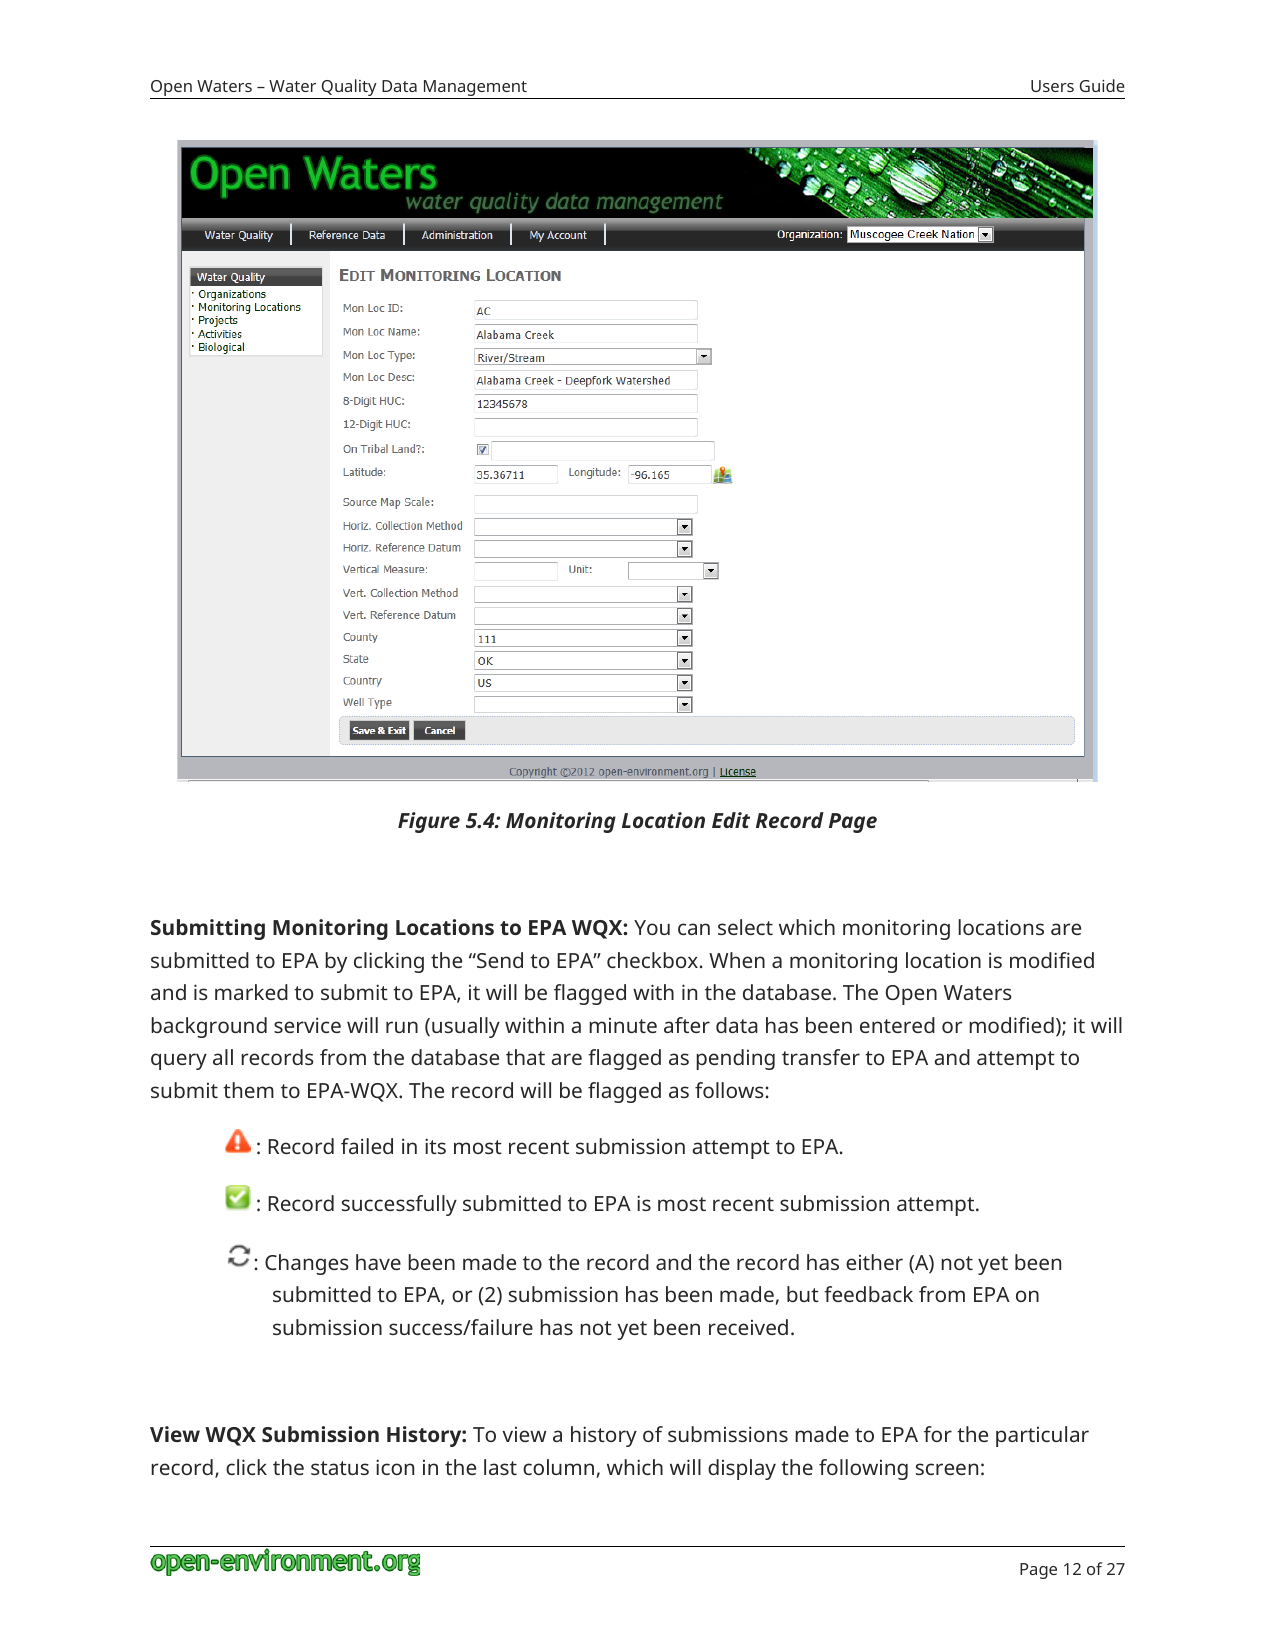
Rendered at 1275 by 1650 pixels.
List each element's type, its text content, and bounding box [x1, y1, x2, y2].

picture [225, 1129, 251, 1155]
picture [177, 140, 1098, 782]
text : Record successfully submitted to EPA is most recent submission attempt. [225, 1186, 1125, 1217]
text Submitting Monitoring Locations to EPA WQX: You can select which monitoring locations are submitted to EPA by clicking the “Send to EPA” checkbox. When a monitoring location is modified and is marked to submit to EPA, it will be flagged with in the database. The Open Waters background service will run (usually within a minute after data has been entered or modified); it will query all records from the database that are flagged as pending transfer to EPA and attempt to submit them to EPA-WQX. The record will be flagged as follows: [150, 913, 1125, 1104]
text : Record failed in its most recent submission attempt to EPA. [225, 1129, 1125, 1161]
text View WQX Submission History: To view a history of submissions made to EPA for the particular record, click the status icon in the last column, which will display the following screen: [150, 1420, 1125, 1481]
text : Changes have been made to the record and the record has either (A) not yet been submitted to EPA, or (2) submission has been made, but feedback from EPA on submission success/failure has not yet been received. [225, 1242, 1125, 1342]
picture [225, 1242, 254, 1271]
picture [150, 1548, 421, 1576]
picture [225, 1185, 251, 1211]
text Figure 5.4: Monitoring Location Edit Record Page [150, 806, 1125, 835]
